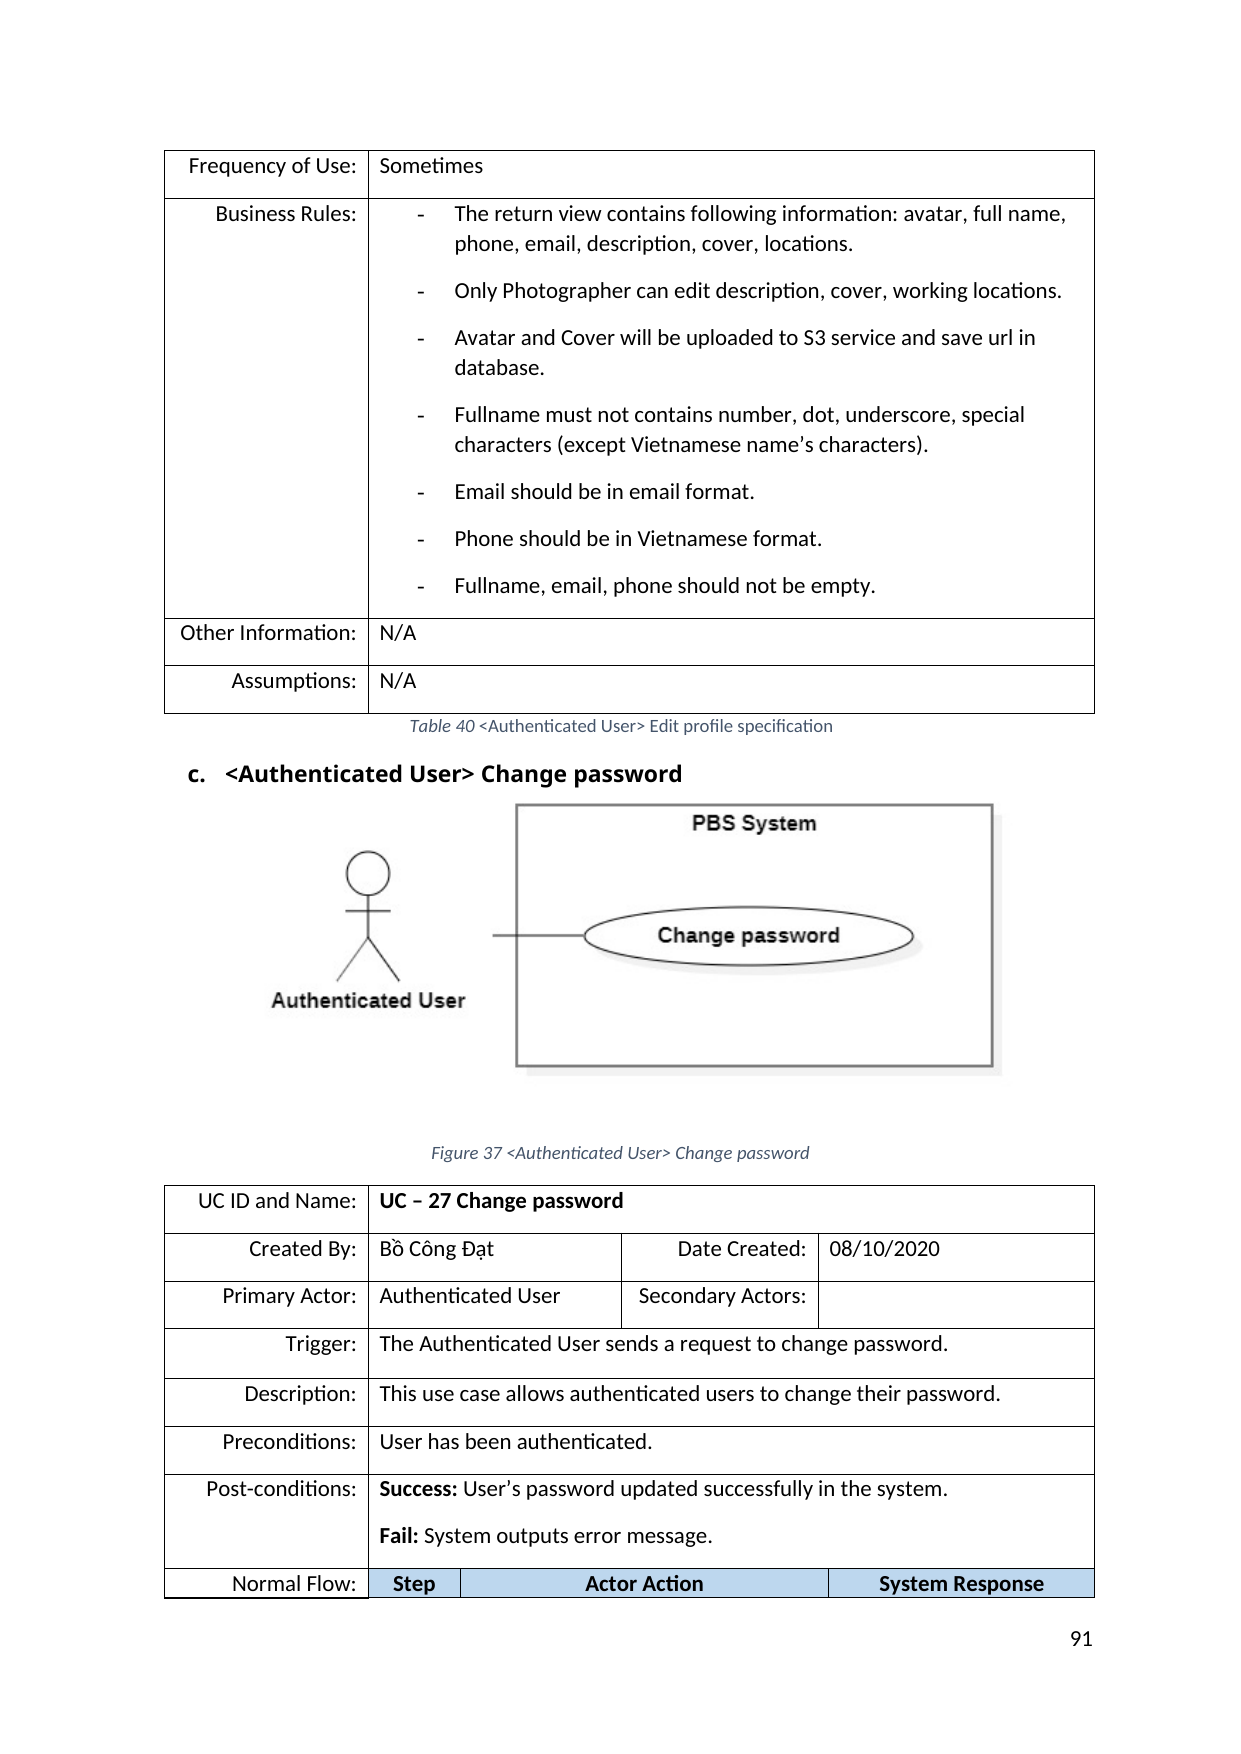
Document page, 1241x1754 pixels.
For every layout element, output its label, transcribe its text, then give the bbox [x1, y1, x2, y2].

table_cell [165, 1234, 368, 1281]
subtitle <Authenticated User> Change password [187, 758, 1093, 789]
picture [231, 791, 1049, 1123]
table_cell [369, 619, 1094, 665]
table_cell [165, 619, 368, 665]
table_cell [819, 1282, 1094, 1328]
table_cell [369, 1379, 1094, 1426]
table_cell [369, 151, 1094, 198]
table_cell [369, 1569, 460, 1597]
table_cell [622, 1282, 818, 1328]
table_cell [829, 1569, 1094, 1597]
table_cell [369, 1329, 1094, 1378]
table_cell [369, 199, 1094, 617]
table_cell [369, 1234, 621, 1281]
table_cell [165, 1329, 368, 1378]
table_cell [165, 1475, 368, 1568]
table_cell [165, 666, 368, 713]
text Figure 37 <Authenticated User> Change password [150, 1141, 1093, 1164]
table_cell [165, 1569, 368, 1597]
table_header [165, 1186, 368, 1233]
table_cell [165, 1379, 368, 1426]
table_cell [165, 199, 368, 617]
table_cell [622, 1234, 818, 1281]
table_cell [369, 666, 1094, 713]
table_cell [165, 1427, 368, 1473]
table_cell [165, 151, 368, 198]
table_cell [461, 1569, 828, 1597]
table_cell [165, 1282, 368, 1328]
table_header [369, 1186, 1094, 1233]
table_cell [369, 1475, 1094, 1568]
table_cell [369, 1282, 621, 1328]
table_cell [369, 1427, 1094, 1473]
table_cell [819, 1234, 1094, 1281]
